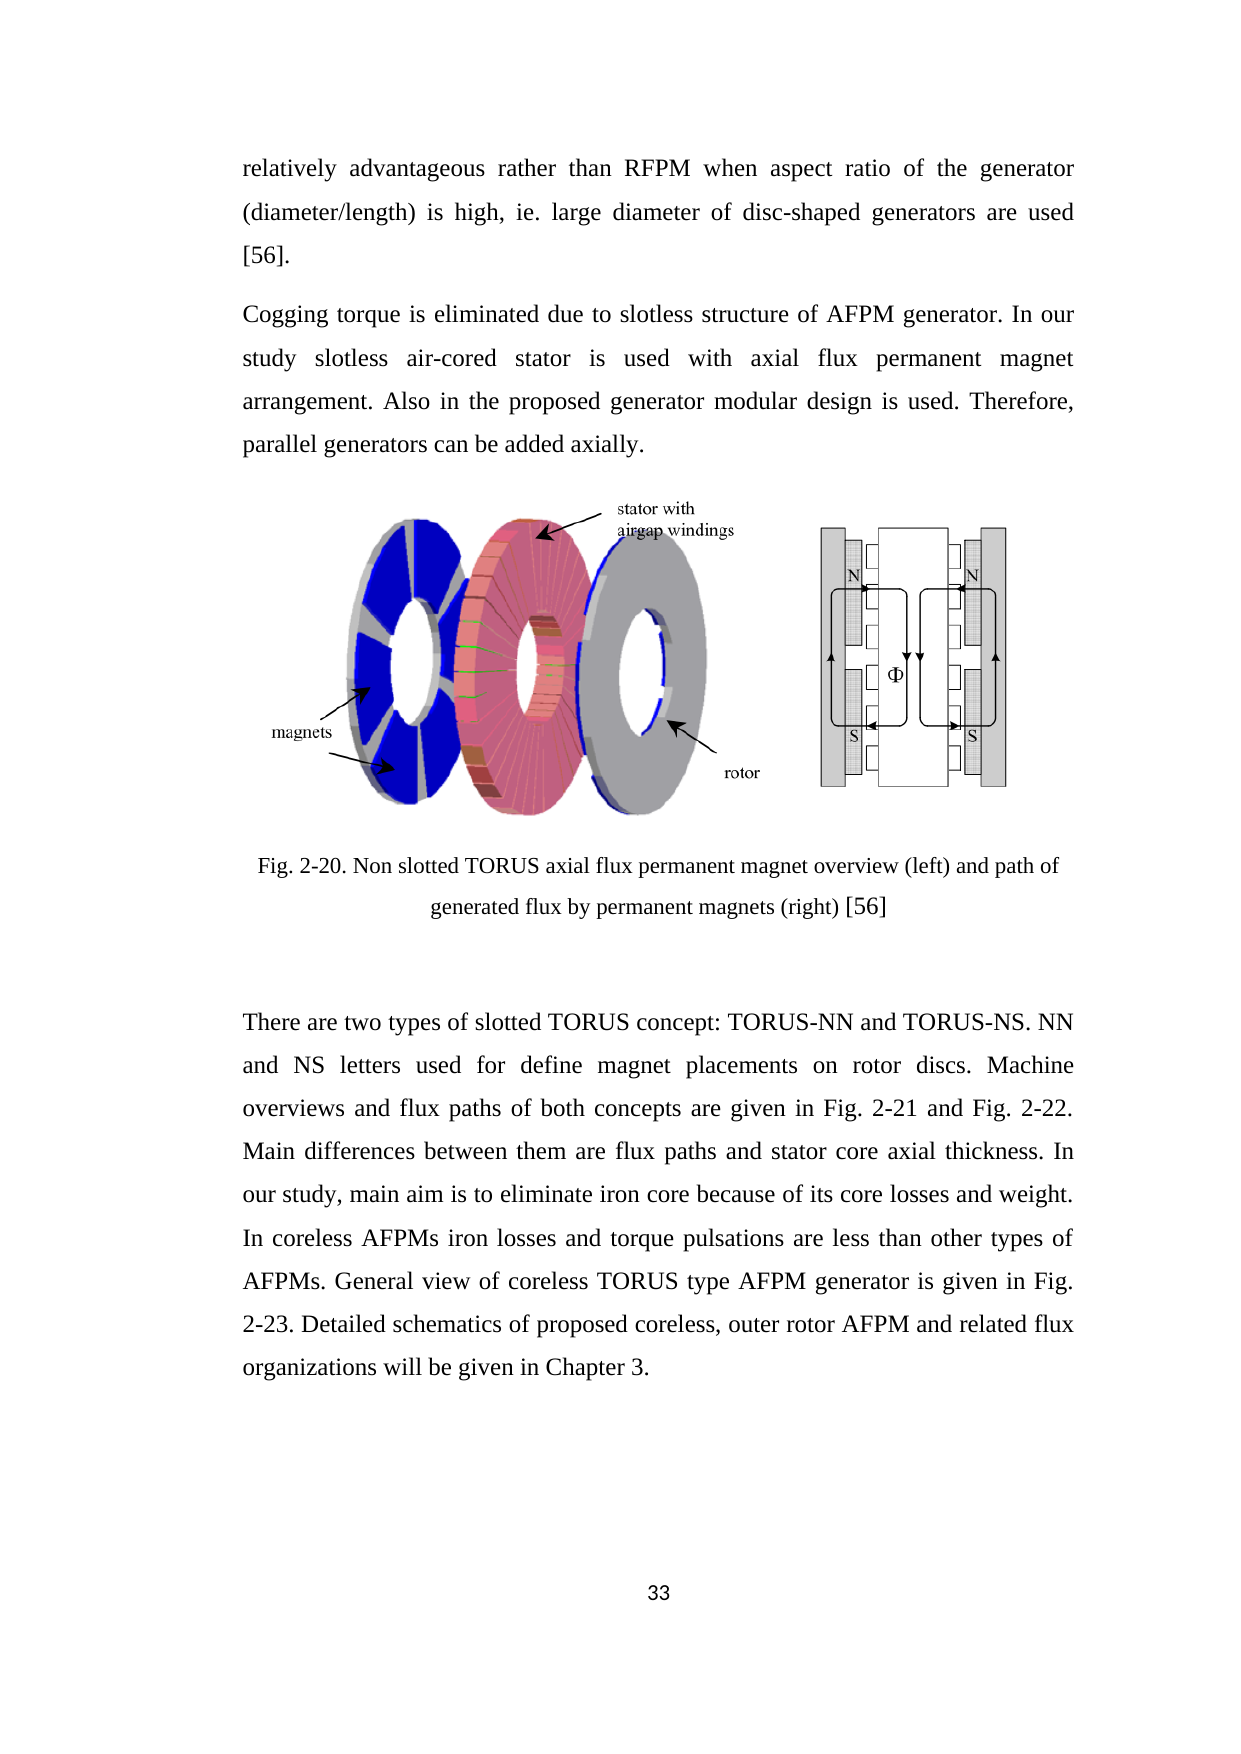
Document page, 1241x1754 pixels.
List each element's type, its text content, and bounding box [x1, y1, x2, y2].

text Cogging torque is eliminated due to slotless structure of AFPM generator. In our study slotless air-cored stator is used with axial flux permanent magnet arrangement. Also in the proposed generator modular design is used. Therefore, parallel generators can be added axially. [242, 299, 1075, 458]
picture [269, 488, 1048, 821]
text Fig. 2-20. Non slotted TORUS axial flux permanent magnet overview (left) and path of generated flux by permanent magnets (right) [56] [242, 852, 1075, 920]
text There are two types of slotted TORUS concept: TORUS-NN and TORUS-NS. NN and NS letters used for define magnet placements on rotor discs. Machine overviews and flux paths of both concepts are given in Fig. 2-21 and Fig. 2-22. Main differences between them are flux paths and stator core axial thickness. In our study, main aim is to eliminate iron core because of its core losses and weight. In coreless AFPMs iron losses and torque pulsations are less than other types of AFPMs. General view of coreless TORUS type AFPM generator is given in Fig. 2-23. Detailed schematics of proposed coreless, outer rotor AFPM and related flux organizations will be given in Chapter 3. [242, 1007, 1075, 1381]
